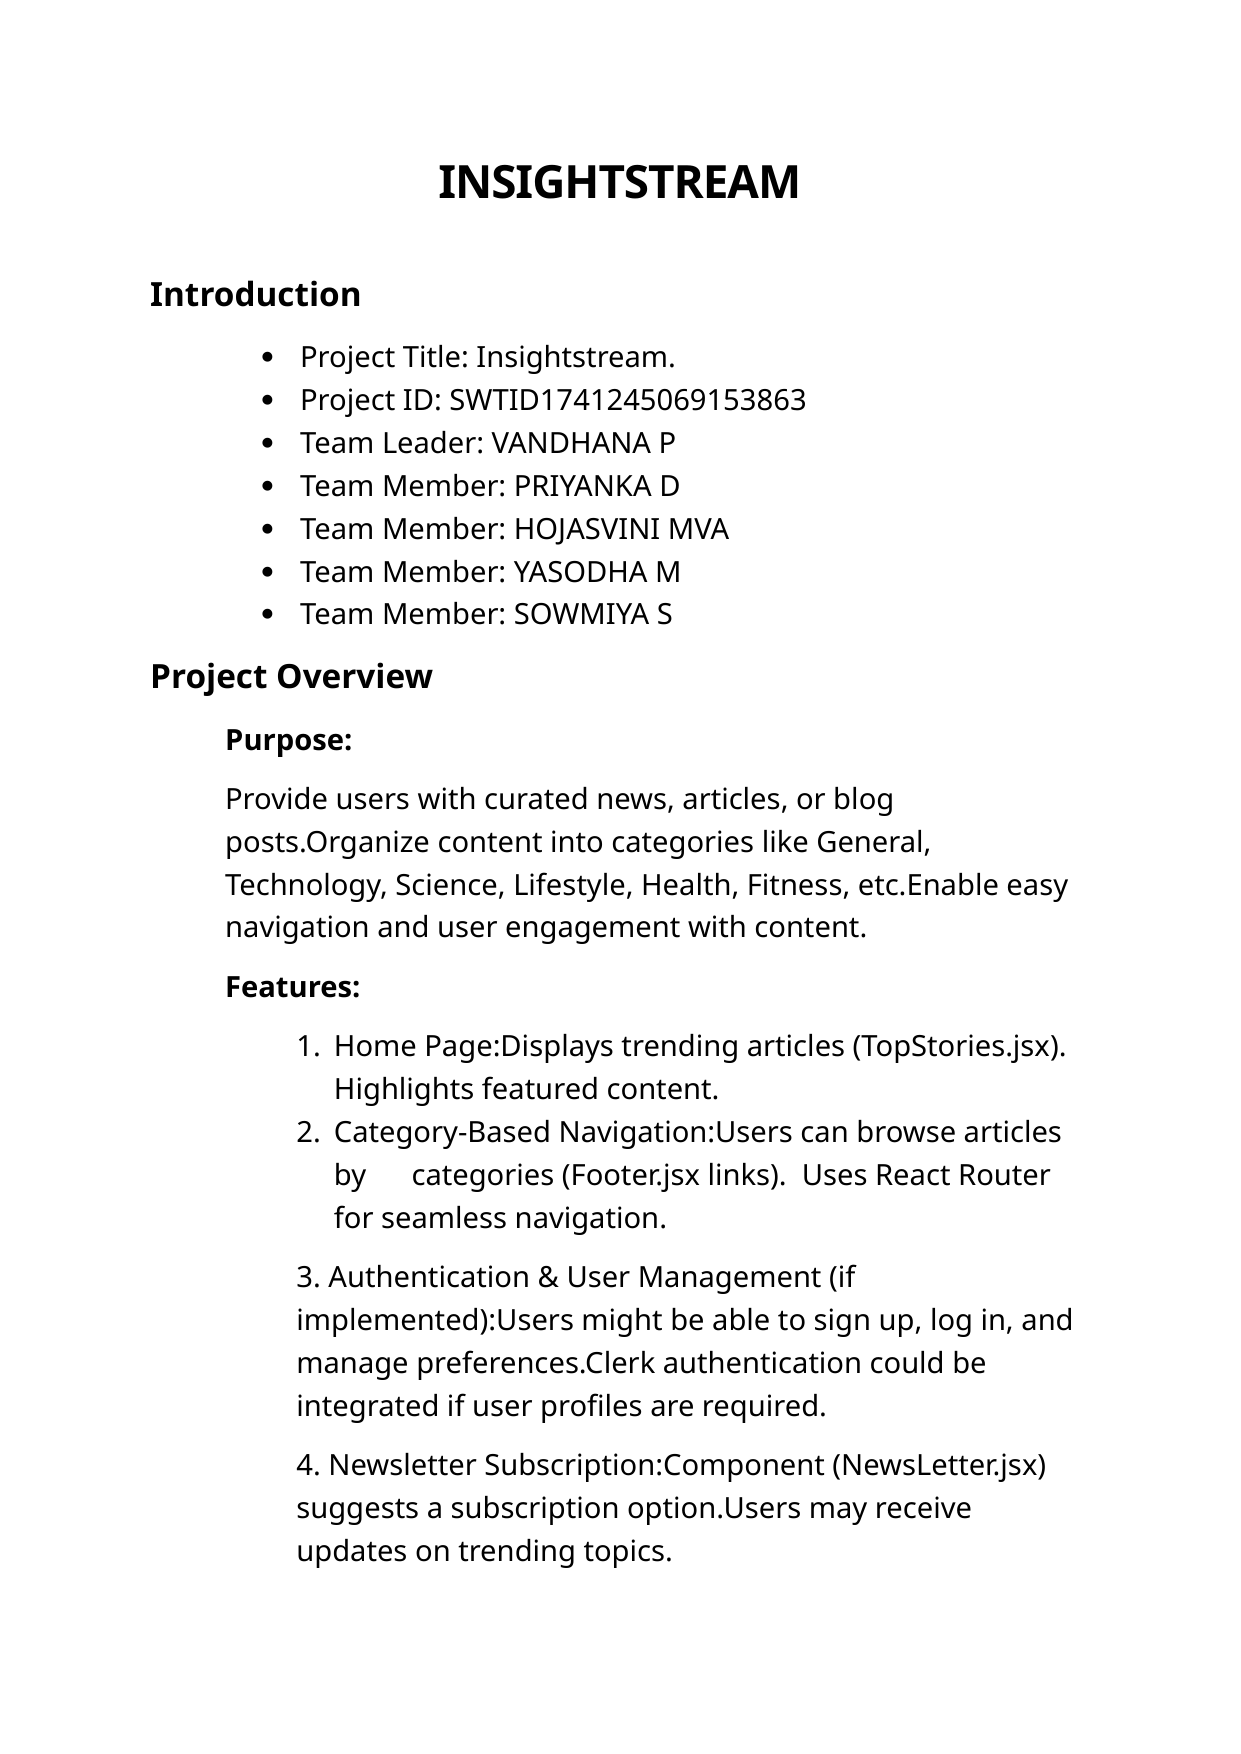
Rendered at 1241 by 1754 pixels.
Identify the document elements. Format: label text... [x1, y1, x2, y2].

text Provide users with curated news, articles, or blog posts.Organize content into categories like General, Technology, Science, Lifestyle, Health, Fitness, etc.Enable easy navigation and user engagement with content. [225, 778, 1090, 946]
text Features: [225, 966, 1090, 1006]
list Project ID: SWTID1741245069153863 [262, 379, 1090, 419]
list Home Page:Displays trending articles (TopStories.jsx). [296, 1026, 1090, 1065]
title INSIGHTSTREAM [150, 150, 1090, 212]
text 4. Newsletter Subscription:Component (NewsLetter.jsx) suggests a subscription option.Users may receive updates on trending topics. [296, 1444, 1090, 1569]
list Team Member: SOWMIYA S [262, 594, 1090, 633]
list Team Member: YASODHA M [262, 551, 1090, 591]
list Team Leader: VANDHANA P [262, 422, 1090, 462]
list Highlights featured content. [334, 1068, 1090, 1108]
text Project Overview [150, 653, 1090, 698]
text Introduction [150, 271, 1090, 317]
list Project Title: Insightstream. [262, 337, 1090, 376]
list Team Member: PRIYANKA D [262, 465, 1090, 505]
text 3. Authentication & User Management (if implemented):Users might be able to sign up, log in, and manage preferences.Clerk authentication could be integrated if user profiles are required. [296, 1256, 1090, 1424]
list Team Member: HOJASVINI MVA [262, 508, 1090, 548]
list Category-Based Navigation:Users can browse articles by categories (Footer.jsx links). Uses React Router for seamless navigation. [296, 1111, 1090, 1237]
text Purpose: [225, 719, 1090, 758]
